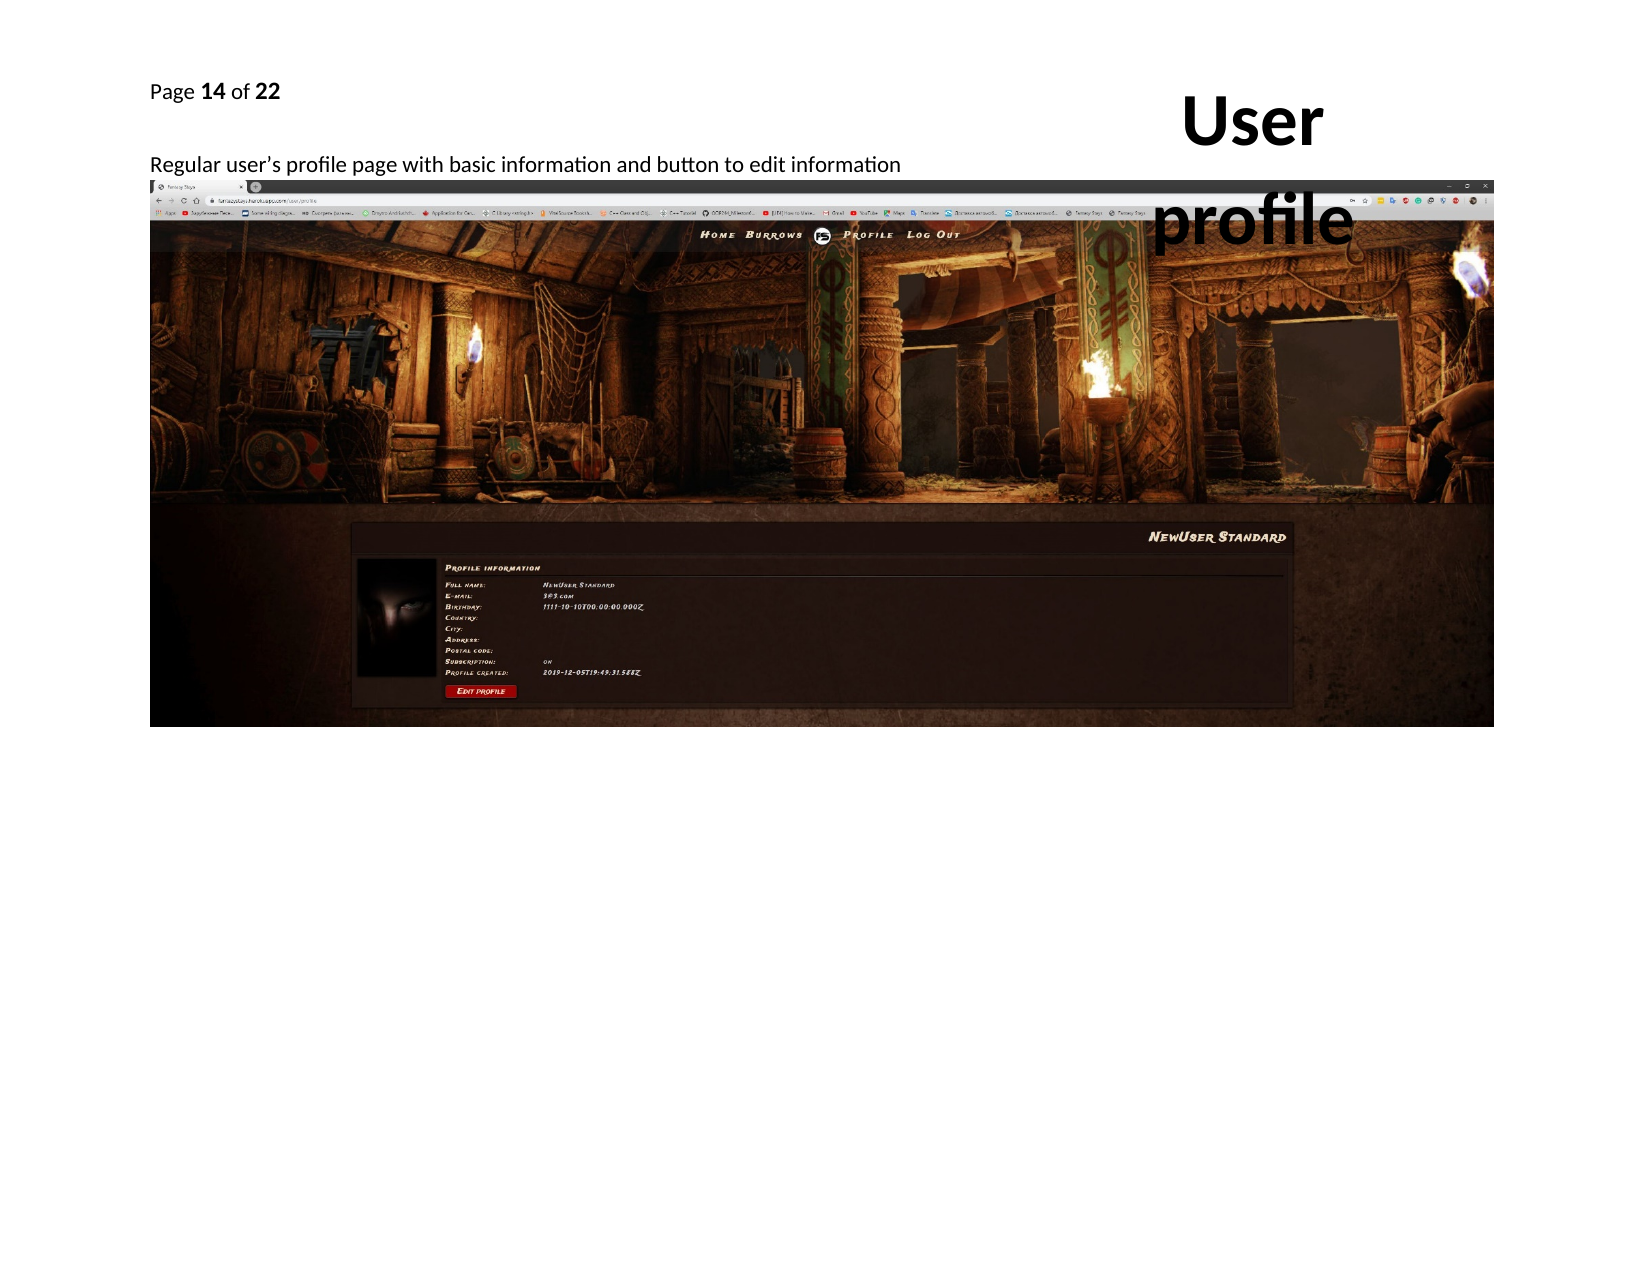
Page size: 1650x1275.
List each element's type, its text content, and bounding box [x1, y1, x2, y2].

picture [150, 180, 1494, 727]
